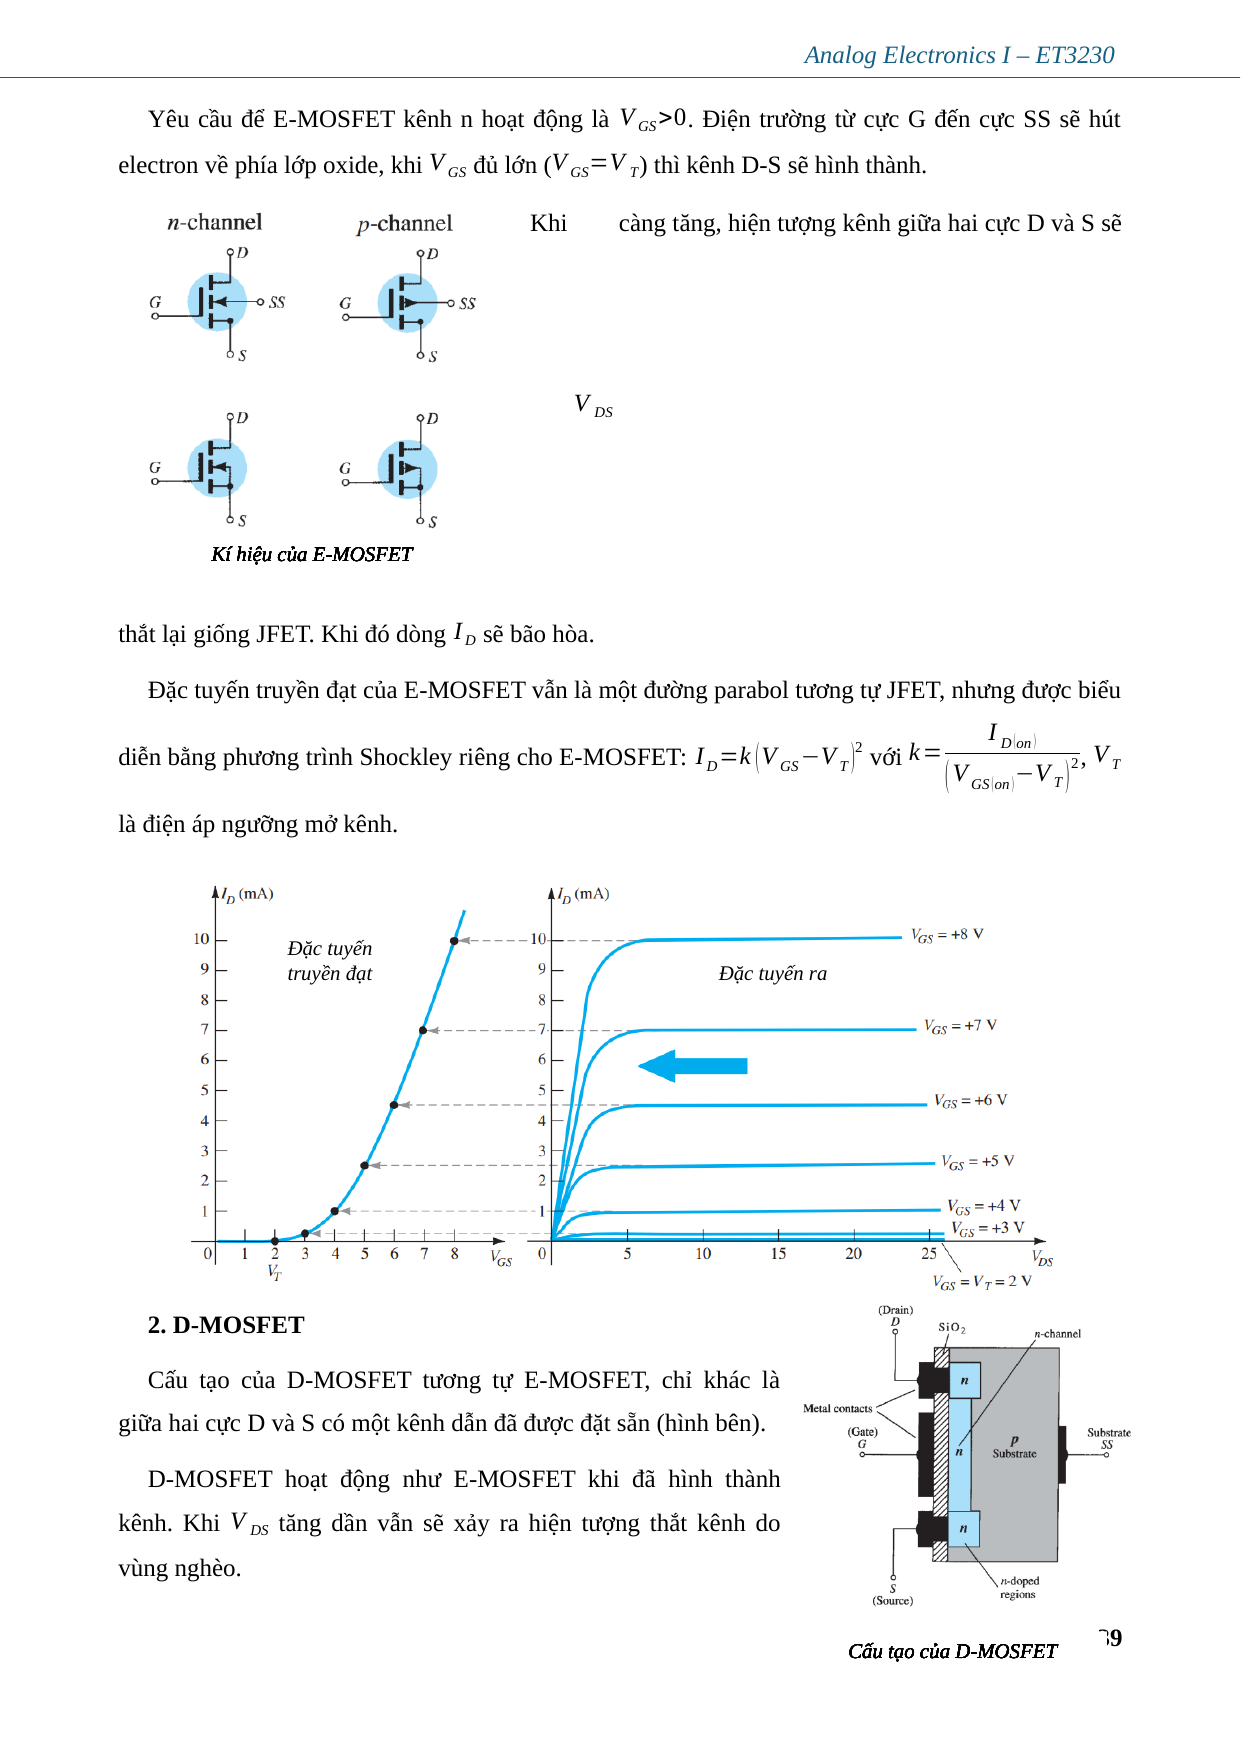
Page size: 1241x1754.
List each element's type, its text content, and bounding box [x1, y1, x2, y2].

text 2. D-MOSFET [118, 1310, 800, 1338]
picture [123, 207, 482, 535]
picture [179, 877, 1131, 1615]
text Yêu cầu để E-MOSFET kênh n hoạt động là . Điện trường từ cực G đến cực SS sẽ hút electron về phía lớp oxide, khi đủ lớn () thì kênh D-S sẽ hình thành. [118, 103, 1122, 180]
text D-MOSFET hoạt động như E-MOSFET khi đã hình thành kênh. Khi tăng dần vẫn sẽ xảy ra hiện tượng thắt kênh do vùng nghèo. [118, 1464, 800, 1582]
text Đặc tuyến truyền đạt của E-MOSFET vẫn là một đường parabol tương tự JFET, nhưng được biểu diễn bằng phương trình Shockley riêng cho E-MOSFET: với , là điện áp ngưỡng mở kênh. [118, 676, 1122, 838]
text Cấu tạo của D-MOSFET tương tự E-MOSFET, chỉ khác là giữa hai cực D và S có một kênh dẫn đã được đặt sẵn (hình bên). [118, 1365, 800, 1437]
